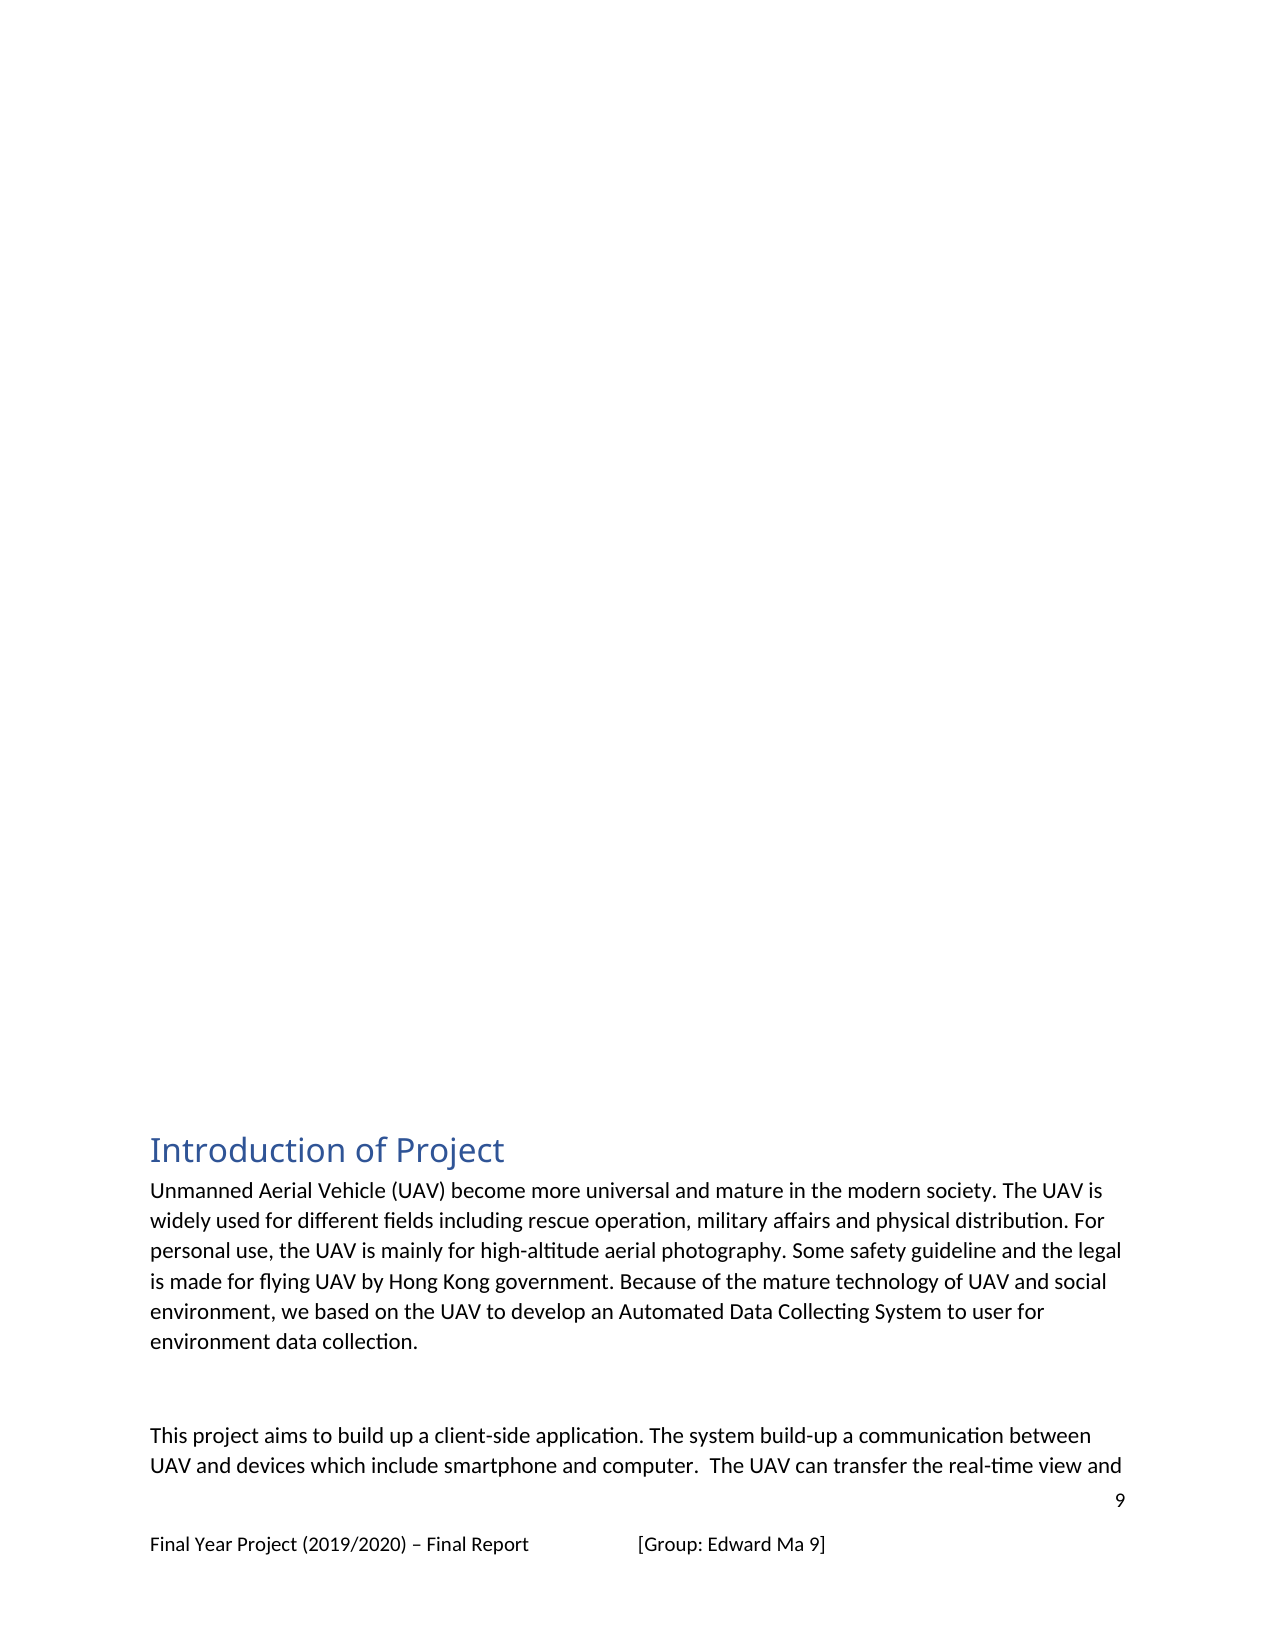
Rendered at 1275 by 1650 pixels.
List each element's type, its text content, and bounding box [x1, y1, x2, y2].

subtitle Introduction of Project [150, 1127, 1125, 1173]
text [150, 1421, 1125, 1479]
text Unmanned Aerial Vehicle (UAV) become more universal and mature in the modern society. The UAV is widely used for different fields including rescue operation, military affairs and physical distribution. For personal use, the UAV is mainly for high-altitude aerial photography. Some safety guideline and the legal is made for flying UAV by Hong Kong government. Because of the mature technology of UAV and social environment, we based on the UAV to develop an Automated Data Collecting System to user for environment data collection. [150, 1176, 1125, 1355]
